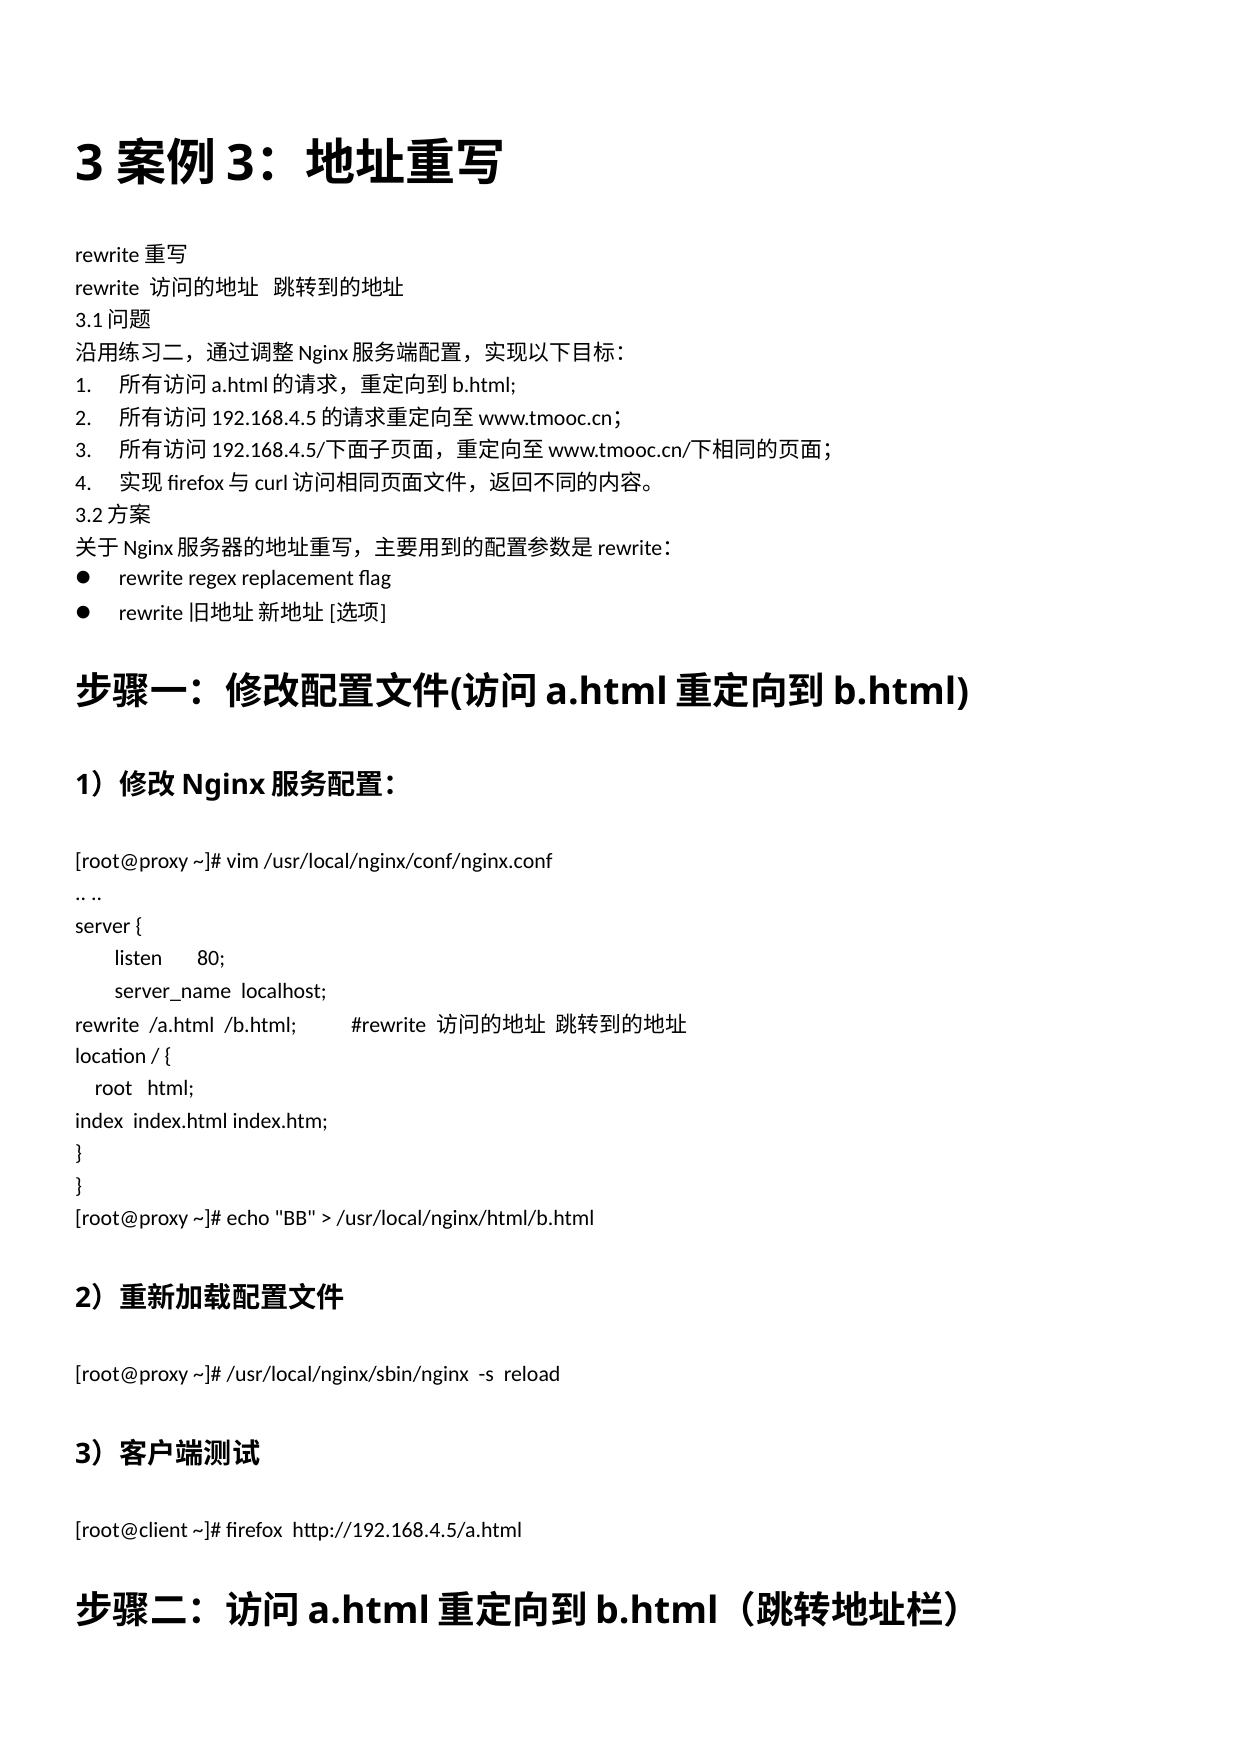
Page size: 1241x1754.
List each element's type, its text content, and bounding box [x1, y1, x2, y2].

text root html; [75, 1072, 1165, 1104]
subtitle 步骤一：修改配置文件(访问a.html重定向到b.html) [75, 656, 1165, 721]
text .. .. [75, 877, 1165, 909]
text location / { [75, 1039, 1165, 1072]
text server_name localhost; [75, 974, 1165, 1007]
text } [75, 1169, 1165, 1202]
list rewrite 旧地址 新地址 [选项] [75, 594, 1165, 627]
list 实现firefox与curl访问相同页面文件，返回不同的内容。 [75, 464, 1165, 497]
text listen 80; [75, 942, 1165, 974]
text } [75, 1137, 1165, 1169]
subtitle 1）修改Nginx服务配置： [75, 750, 1165, 815]
text 关于Nginx服务器的地址重写，主要用到的配置参数是rewrite： [75, 529, 1165, 562]
list rewrite regex replacement flag [75, 562, 1165, 594]
subtitle 3 案例3：地址重写 [75, 110, 1165, 207]
text 3.2 方案 [75, 497, 1165, 529]
text [root@proxy ~]# /usr/local/nginx/sbin/nginx -s reload [75, 1357, 1165, 1390]
text 沿用练习二，通过调整Nginx服务端配置，实现以下目标： [75, 334, 1165, 367]
text 3.1 问题 [75, 302, 1165, 334]
subtitle 2）重新加载配置文件 [75, 1263, 1165, 1328]
list 所有访问192.168.4.5/下面子页面，重定向至www.tmooc.cn/下相同的页面； [75, 432, 1165, 464]
subtitle 步骤二：访问a.html重定向到b.html（跳转地址栏） [75, 1575, 1165, 1640]
text server { [75, 909, 1165, 942]
list 所有访问192.168.4.5的请求重定向至www.tmooc.cn； [75, 399, 1165, 432]
text [root@proxy ~]# echo "BB" > /usr/local/nginx/html/b.html [75, 1202, 1165, 1234]
text [root@proxy ~]# vim /usr/local/nginx/conf/nginx.conf [75, 844, 1165, 877]
list 所有访问a.html的请求，重定向到b.html; [75, 367, 1165, 399]
text [root@client ~]# firefox http://192.168.4.5/a.html [75, 1513, 1165, 1546]
text index index.html index.htm; [75, 1104, 1165, 1137]
text rewrite /a.html /b.html; #rewrite 访问的地址 跳转到的地址 [75, 1007, 1165, 1039]
text rewrite 访问的地址 跳转到的地址 [75, 269, 1165, 302]
subtitle 3）客户端测试 [75, 1419, 1165, 1484]
text rewrite 重写 [75, 237, 1165, 269]
